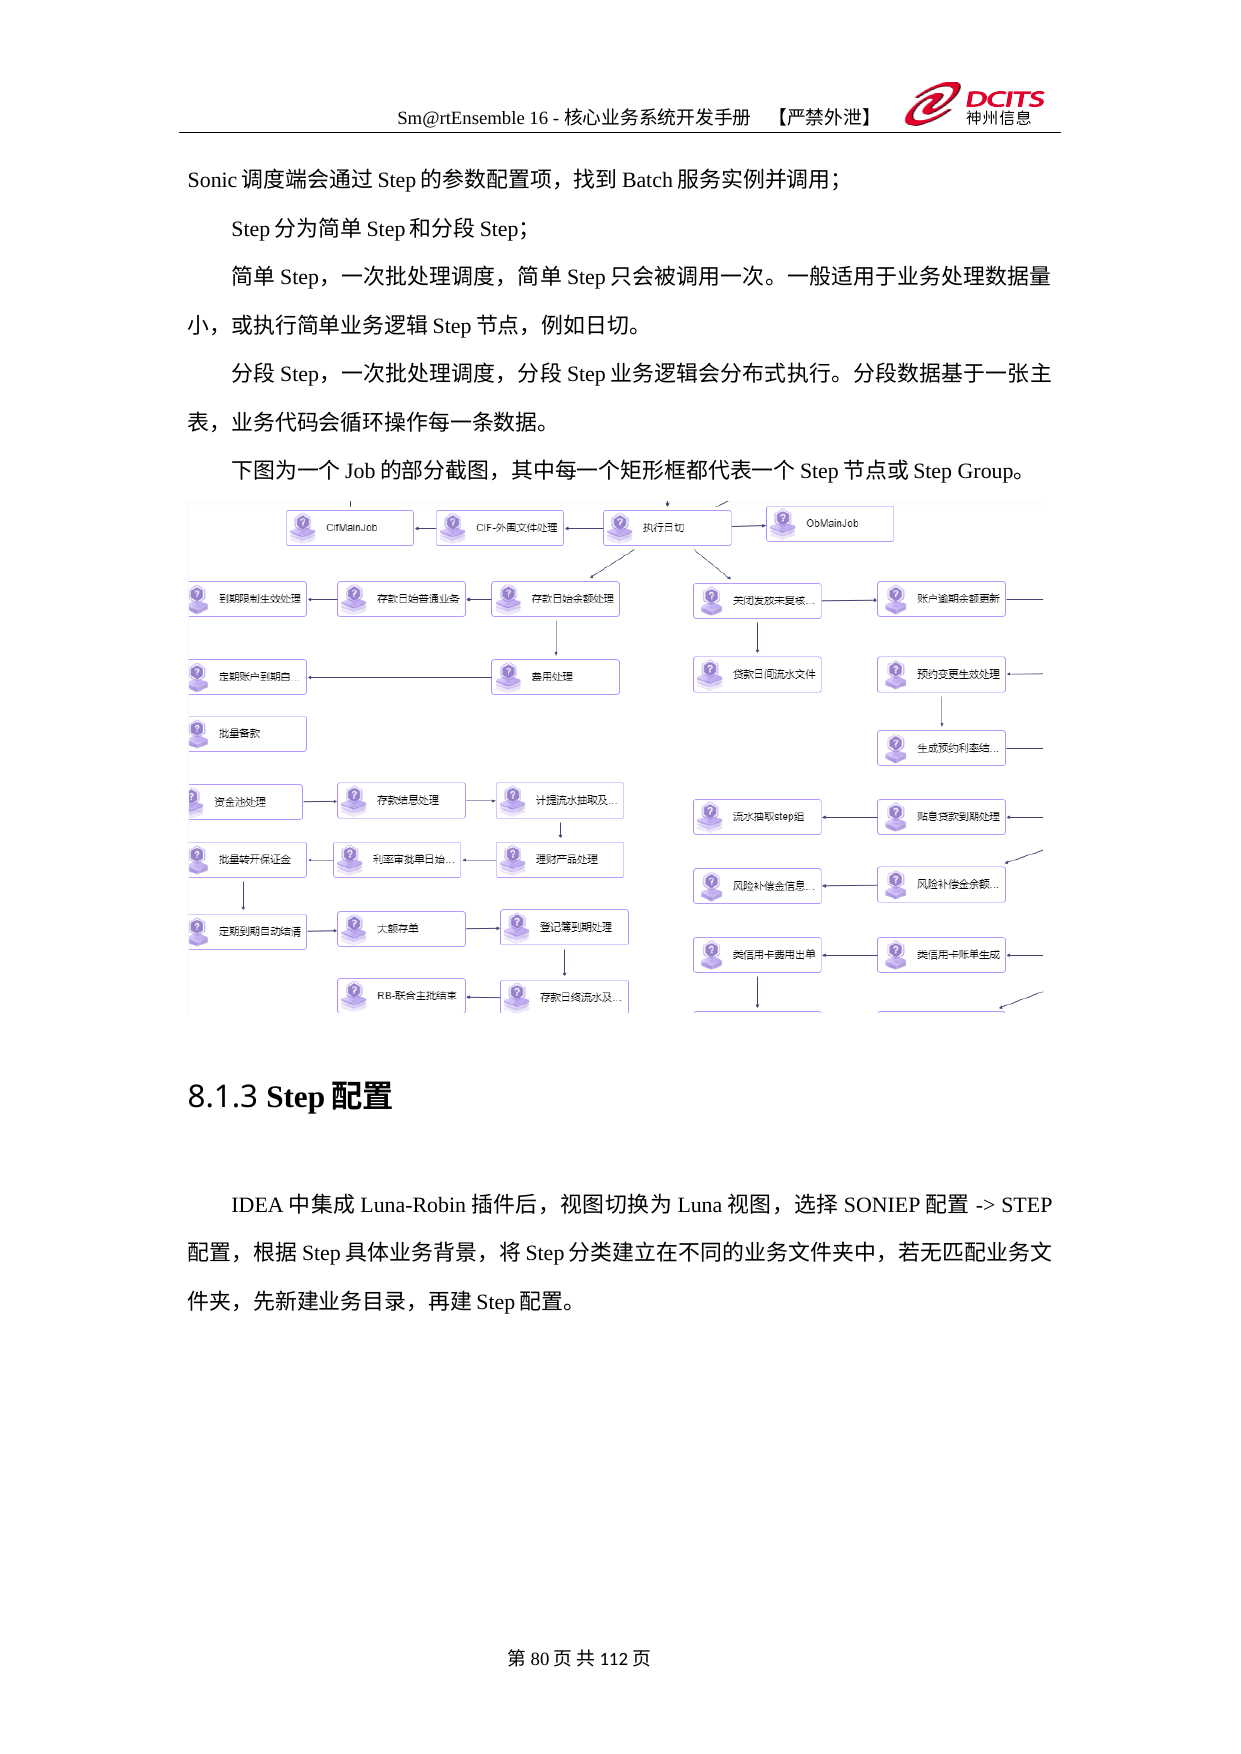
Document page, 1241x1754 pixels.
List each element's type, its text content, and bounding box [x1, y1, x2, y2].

subtitle Step配置 [187, 1062, 1053, 1127]
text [187, 162, 1053, 194]
text 下图为一个Job的部分截图，其中每一个矩形框都代表一个Step节点或Step Group。 [187, 453, 1053, 485]
text IDEA中集成Luna-Robin插件后，视图切换为Luna视图，选择SONIEP配置 -> STEP配置，根据Step具体业务背景，将Step分类建立在不同的业务文件夹中，若无匹配业务文件夹，先新建业务目录，再建Step配置。 [187, 1186, 1053, 1316]
text 分段Step，一次批处理调度，分段Step业务逻辑会分布式执行。分段数据基于一张主表，业务代码会循环操作每一条数据。 [187, 356, 1053, 437]
picture [904, 82, 1045, 126]
picture [187, 501, 1044, 1013]
text 简单Step，一次批处理调度，简单Step只会被调用一次。一般适用于业务处理数据量小，或执行简单业务逻辑Step节点，例如日切。 [187, 259, 1053, 340]
text Step分为简单Step和分段Step； [187, 210, 1053, 243]
